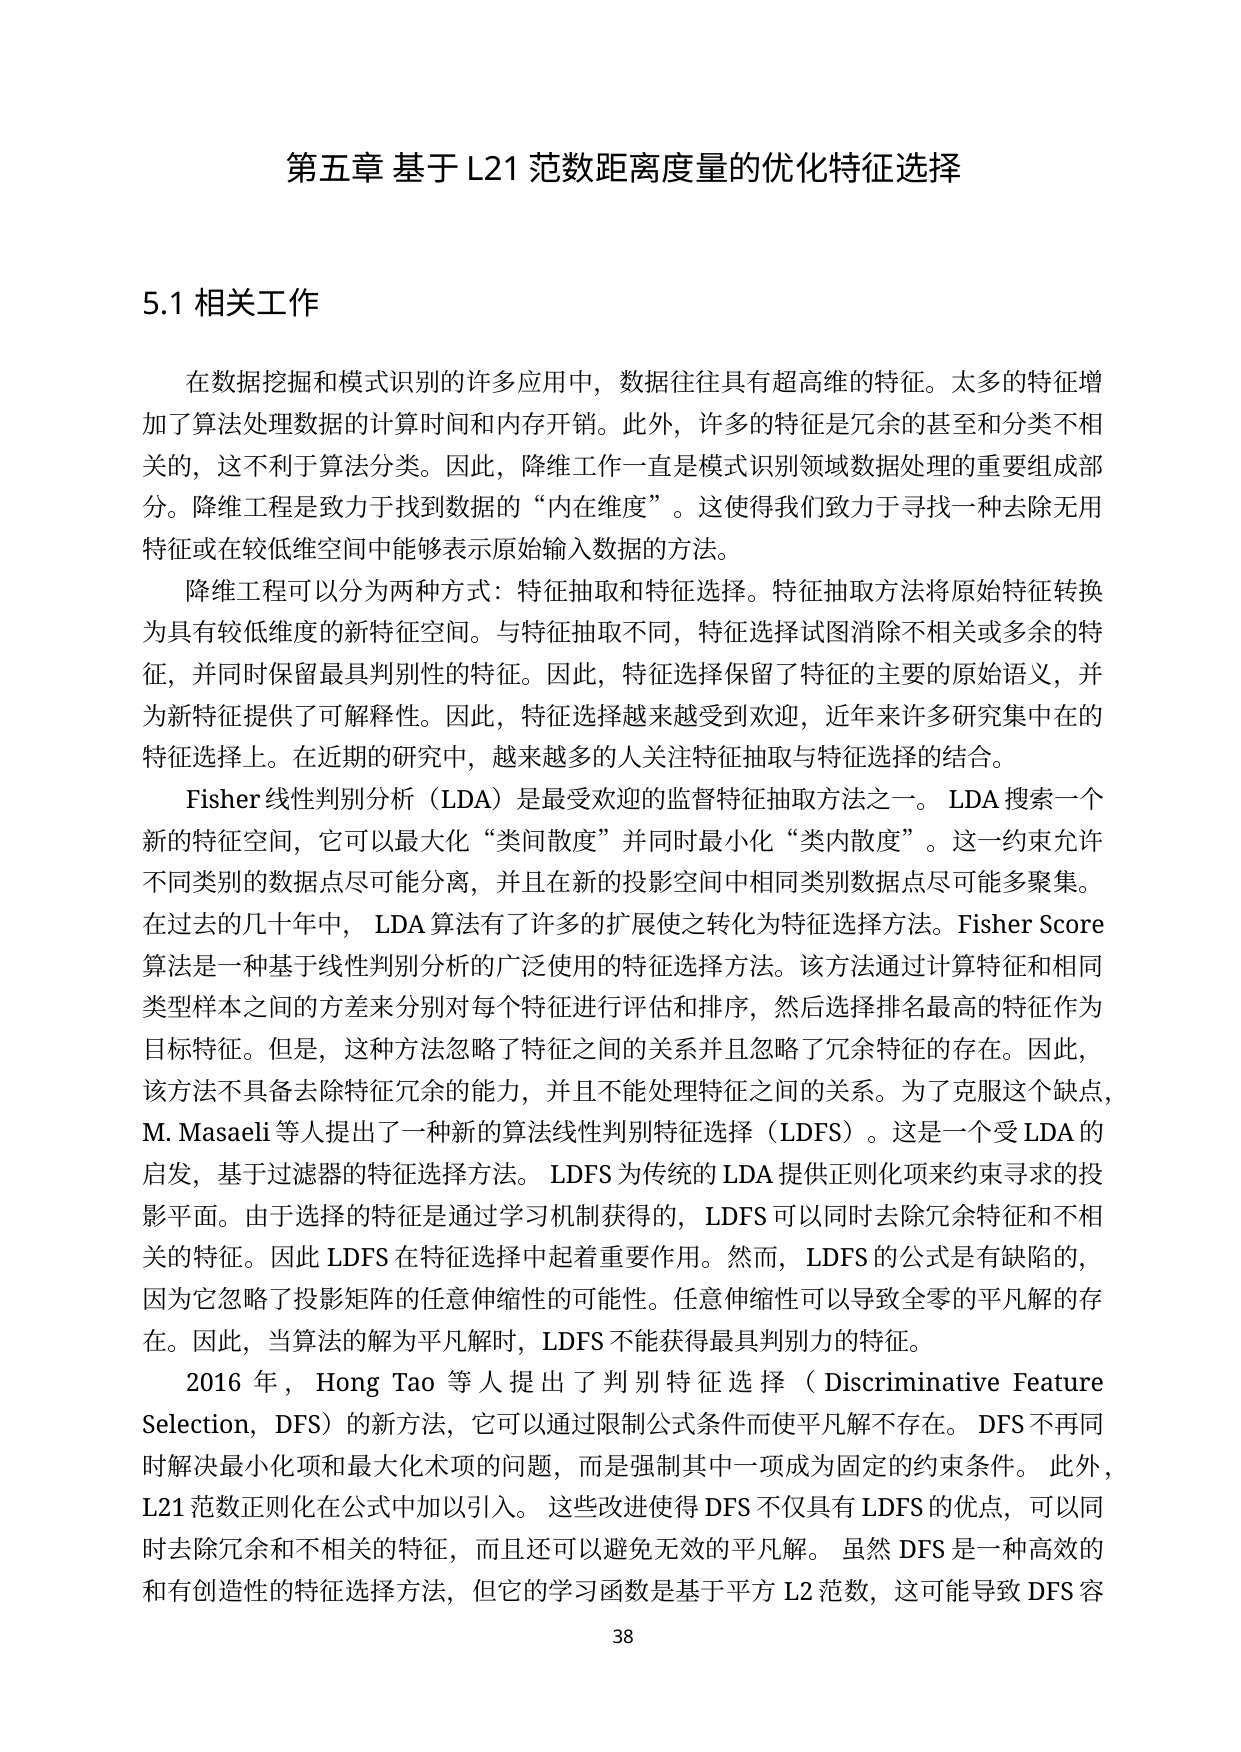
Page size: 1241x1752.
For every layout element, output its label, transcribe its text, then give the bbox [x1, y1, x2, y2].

text 5.1 相关工作 [142, 275, 1104, 327]
text Fisher线性判别分析（LDA）是最受欢迎的监督特征抽取方法之一。 LDA搜索一个新的特征空间，它可以最大化“类间散度”并同时最小化“类内散度”。这一约束允许不同类别的数据点尽可能分离，并且在新的投影空间中相同类别数据点尽可能多聚集。在过去的几十年中， LDA算法有了许多的扩展使之转化为特征选择方法。Fisher Score算法是一种基于线性判别分析的广泛使用的特征选择方法。该方法通过计算特征和相同类型样本之间的方差来分别对每个特征进行评估和排序，然后选择排名最高的特征作为目标特征。但是，这种方法忽略了特征之间的关系并且忽略了冗余特征的存在。因此，该方法不具备去除特征冗余的能力，并且不能处理特征之间的关系。为了克服这个缺点，M. Masaeli等人提出了一种新的算法线性判别特征选择（LDFS）。这是一个受LDA的启发，基于过滤器的特征选择方法。 LDFS为传统的LDA提供正则化项来约束寻求的投影平面。由于选择的特征是通过学习机制获得的，LDFS可以同时去除冗余特征和不相关的特征。因此LDFS在特征选择中起着重要作用。然而，LDFS的公式是有缺陷的，因为它忽略了投影矩阵的任意伸缩性的可能性。任意伸缩性可以导致全零的平凡解的存在。因此，当算法的解为平凡解时，LDFS不能获得最具判别力的特征。 [142, 777, 1104, 1360]
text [142, 1360, 1104, 1610]
text 在数据挖掘和模式识别的许多应用中，数据往往具有超高维的特征。太多的特征增加了算法处理数据的计算时间和内存开销。此外，许多的特征是冗余的甚至和分类不相关的，这不利于算法分类。因此，降维工作一直是模式识别领域数据处理的重要组成部分。降维工程是致力于找到数据的“内在维度”。这使得我们致力于寻找一种去除无用特征或在较低维空间中能够表示原始输入数据的方法。 [142, 360, 1104, 568]
text 降维工程可以分为两种方式：特征抽取和特征选择。特征抽取方法将原始特征转换为具有较低维度的新特征空间。与特征抽取不同，特征选择试图消除不相关或多余的特征，并同时保留最具判别性的特征。因此，特征选择保留了特征的主要的原始语义，并为新特征提供了可解释性。因此，特征选择越来越受到欢迎，近年来许多研究集中在的特征选择上。在近期的研究中，越来越多的人关注特征抽取与特征选择的结合。 [142, 568, 1104, 777]
text 第五章 基于L21范数距离度量的优化特征选择 [142, 140, 1104, 192]
